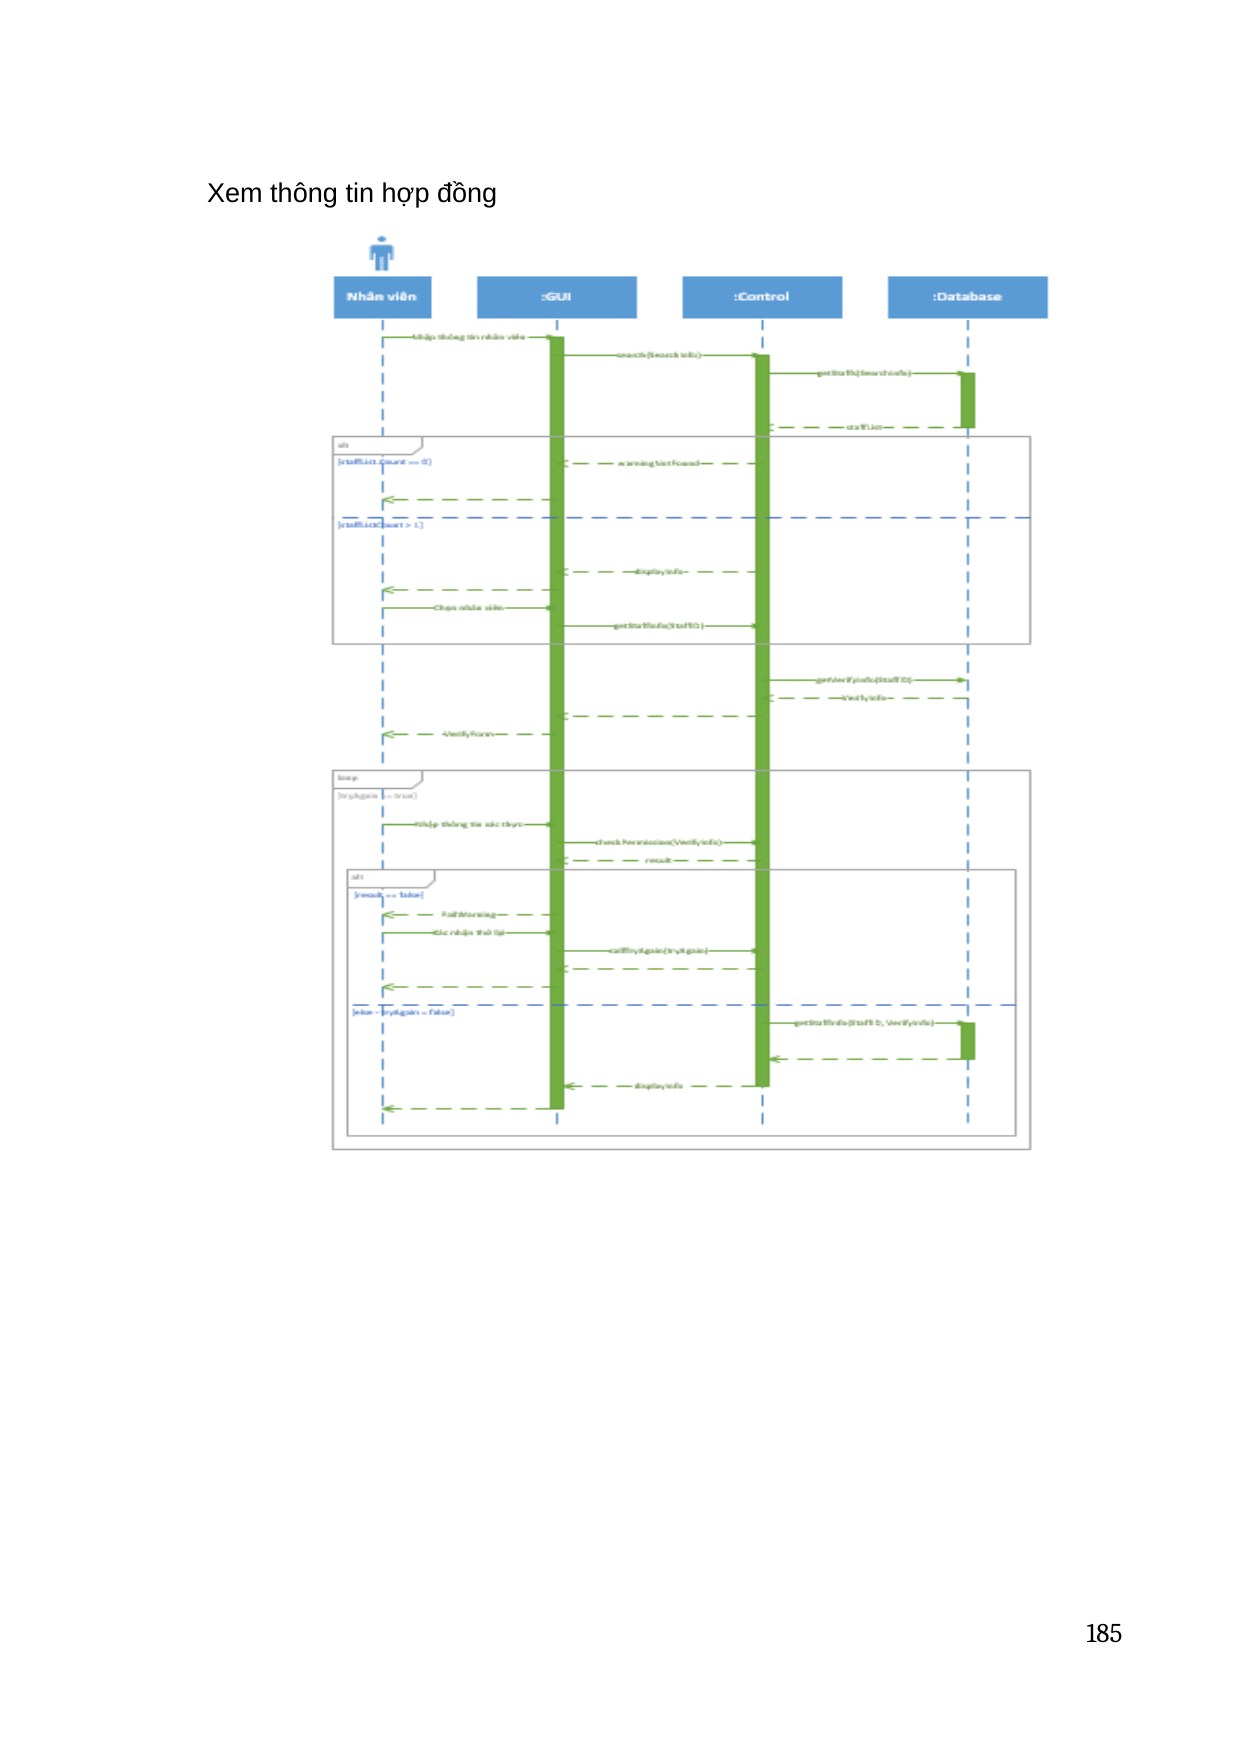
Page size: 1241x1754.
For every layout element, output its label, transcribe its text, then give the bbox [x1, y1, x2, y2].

picture [320, 233, 1065, 1170]
text Xem thông tin hợp đồng [207, 177, 1122, 208]
